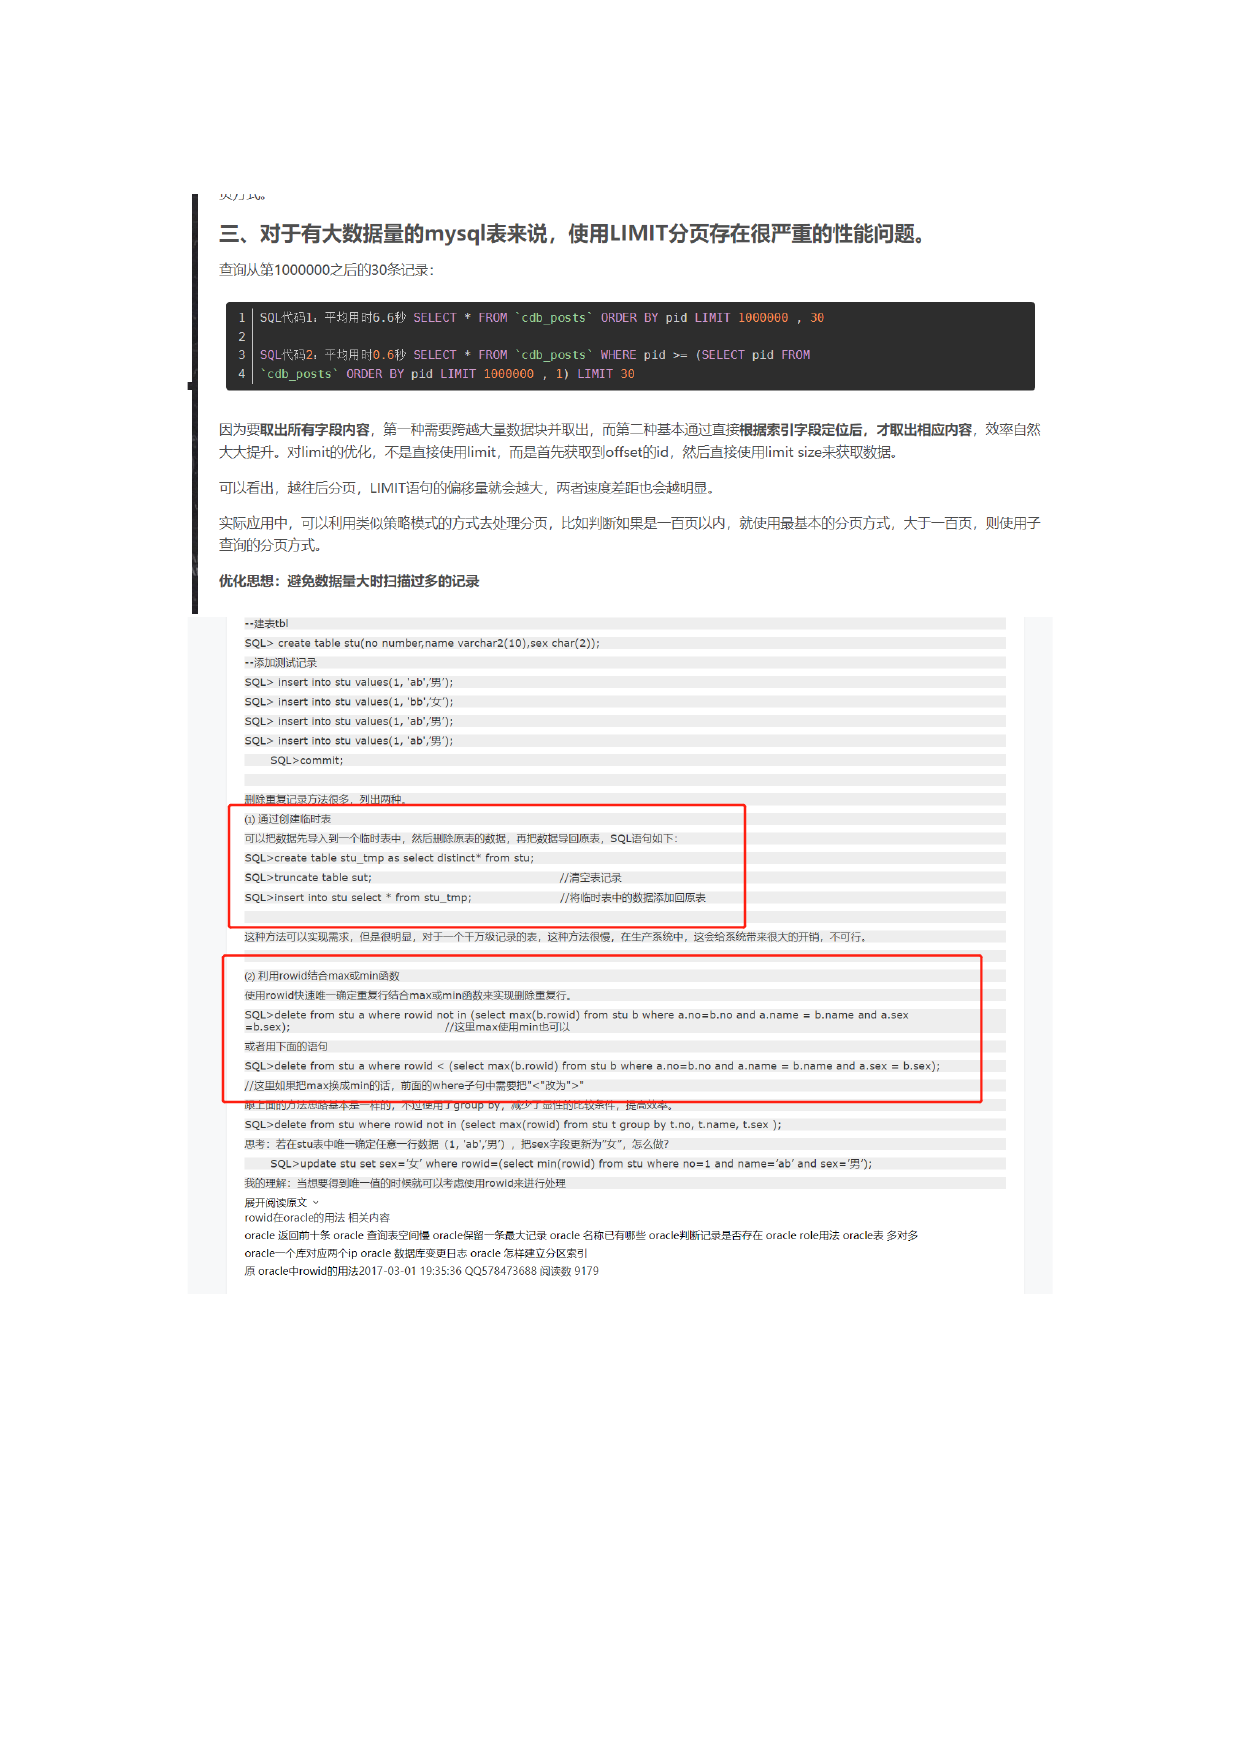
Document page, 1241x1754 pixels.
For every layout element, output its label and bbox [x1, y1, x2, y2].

picture [187, 617, 1053, 1294]
picture [187, 194, 1053, 614]
